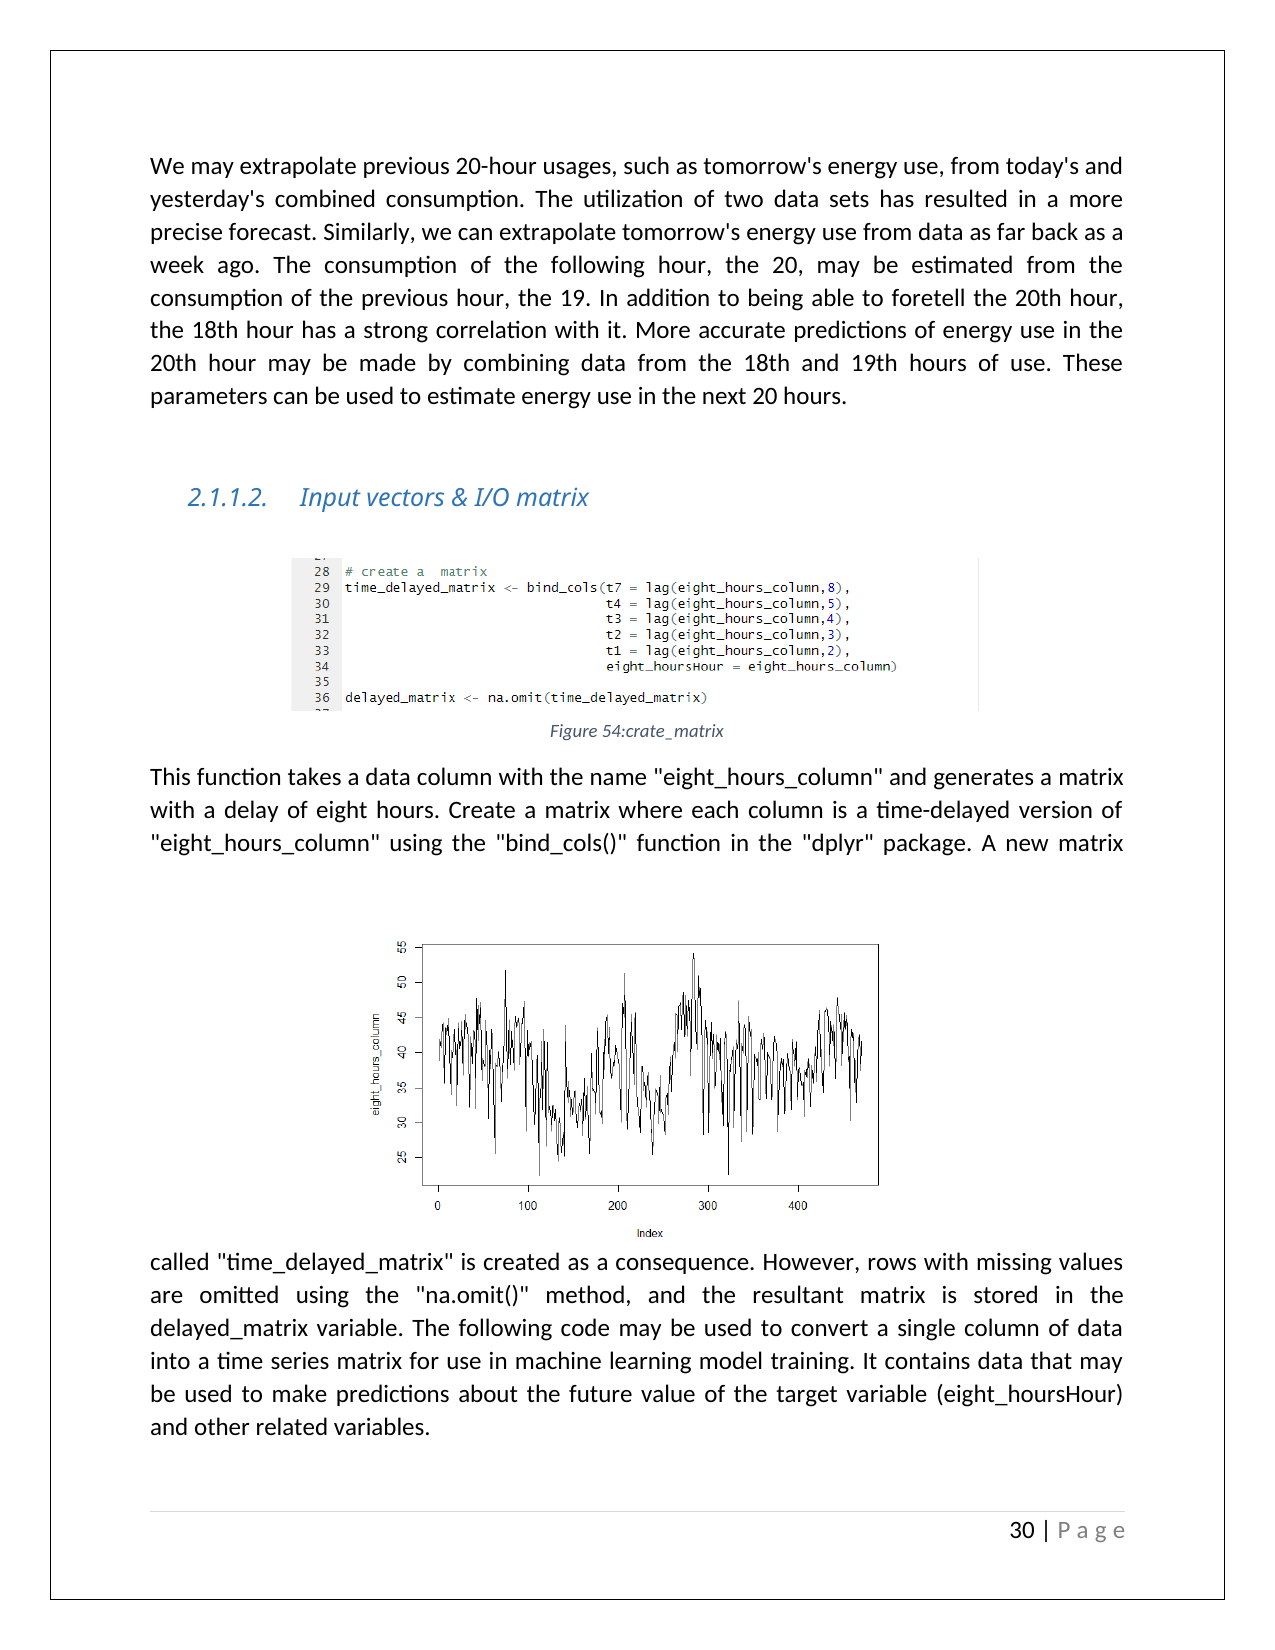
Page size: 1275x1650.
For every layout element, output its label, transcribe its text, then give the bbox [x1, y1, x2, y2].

subtitle Input vectors & I/O matrix [187, 479, 1125, 514]
picture [291, 558, 983, 711]
picture [366, 888, 907, 1247]
text We may extrapolate previous 20-hour usages, such as tomorrow's energy use, from today's and yesterday's combined consumption. The utilization of two data sets has resulted in a more precise forecast. Similarly, we can extrapolate tomorrow's energy use from data as far back as a week ago. The consumption of the following hour, the 20, may be estimated from the consumption of the previous hour, the 19. In addition to being able to foretell the 20th hour, the 18th hour has a strong correlation with it. More accurate predictions of energy use in the 20th hour may be made by combining data from the 18th and 19th hours of use. These parameters can be used to estimate energy use in the next 20 hours. [150, 150, 1125, 411]
